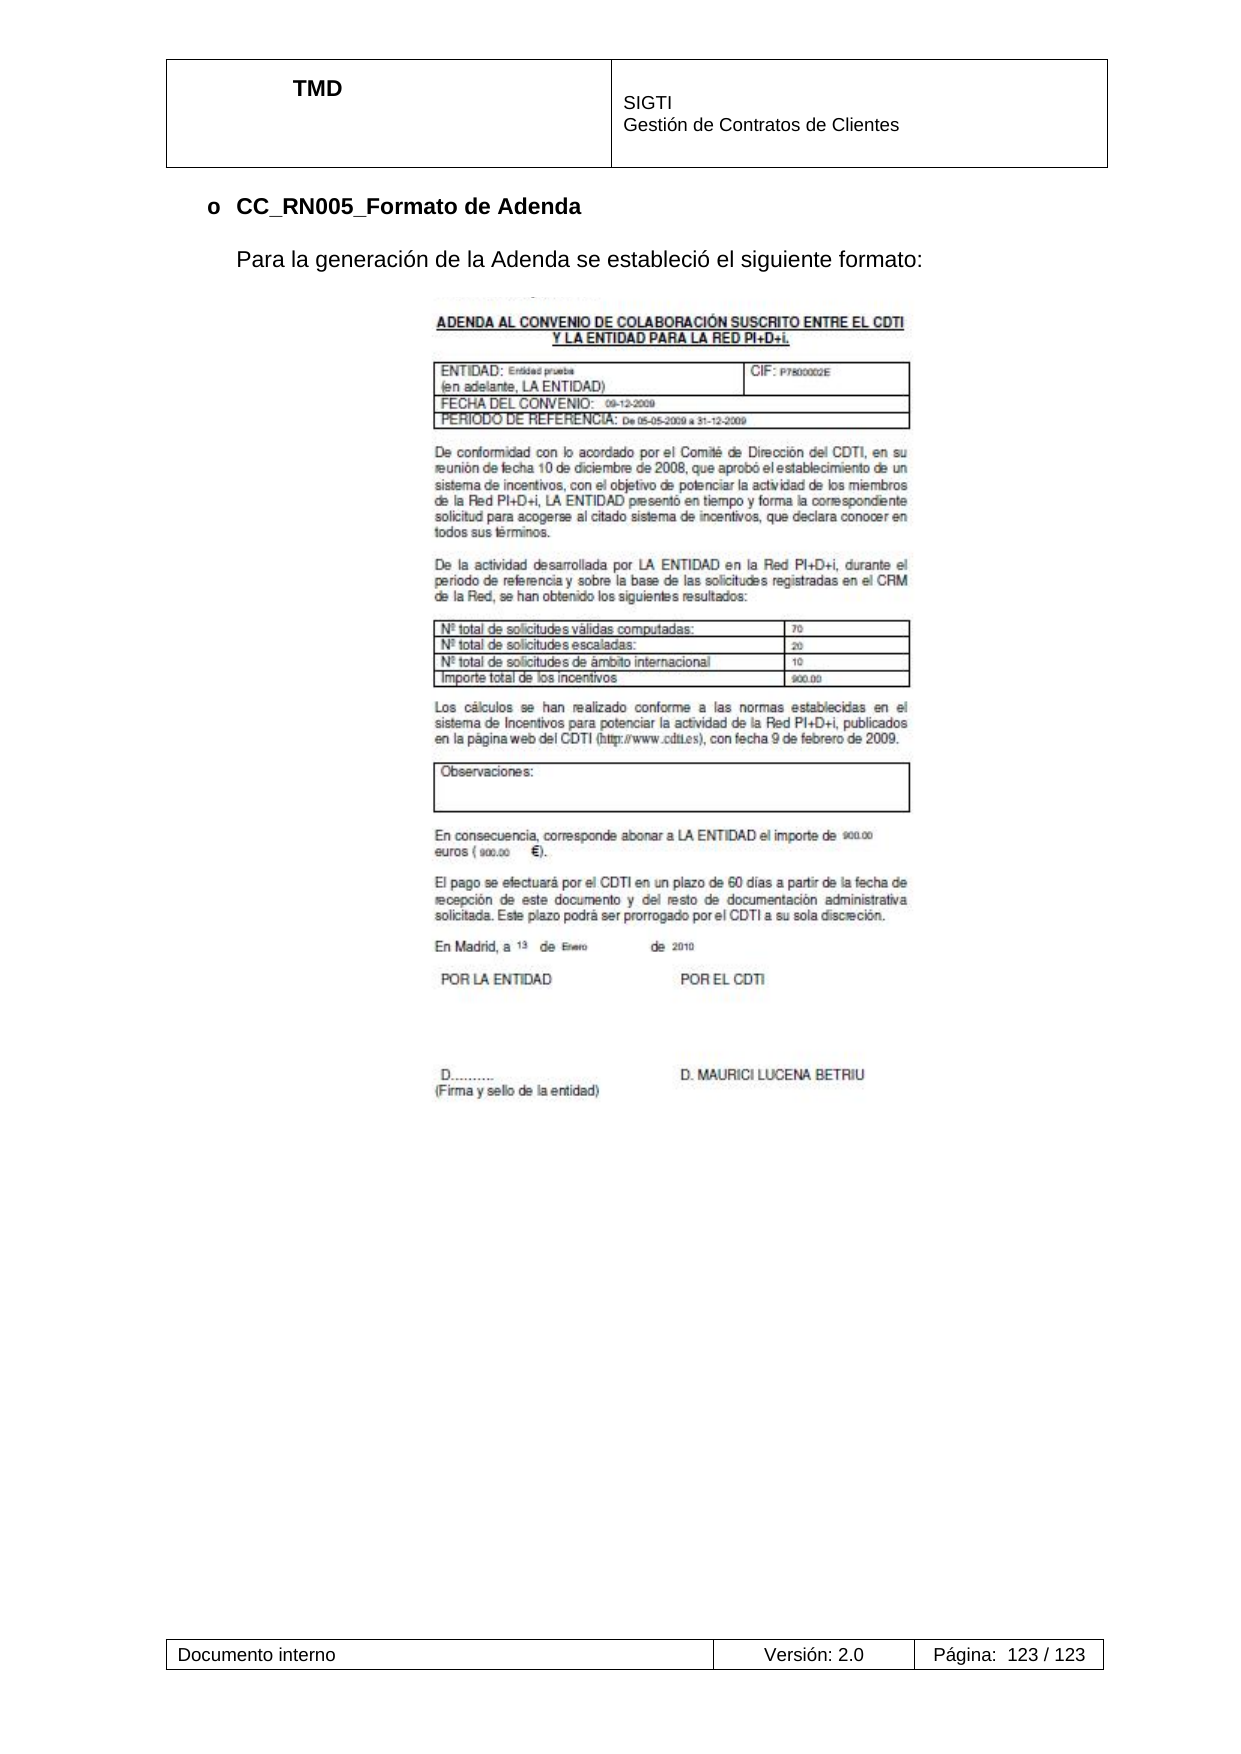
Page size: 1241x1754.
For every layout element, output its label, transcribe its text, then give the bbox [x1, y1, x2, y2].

text Para la generación de la Adenda se estableció el siguiente formato: [236, 246, 1092, 273]
picture [384, 297, 945, 1110]
list CC_RN005_Formato de Adenda [207, 193, 1092, 221]
